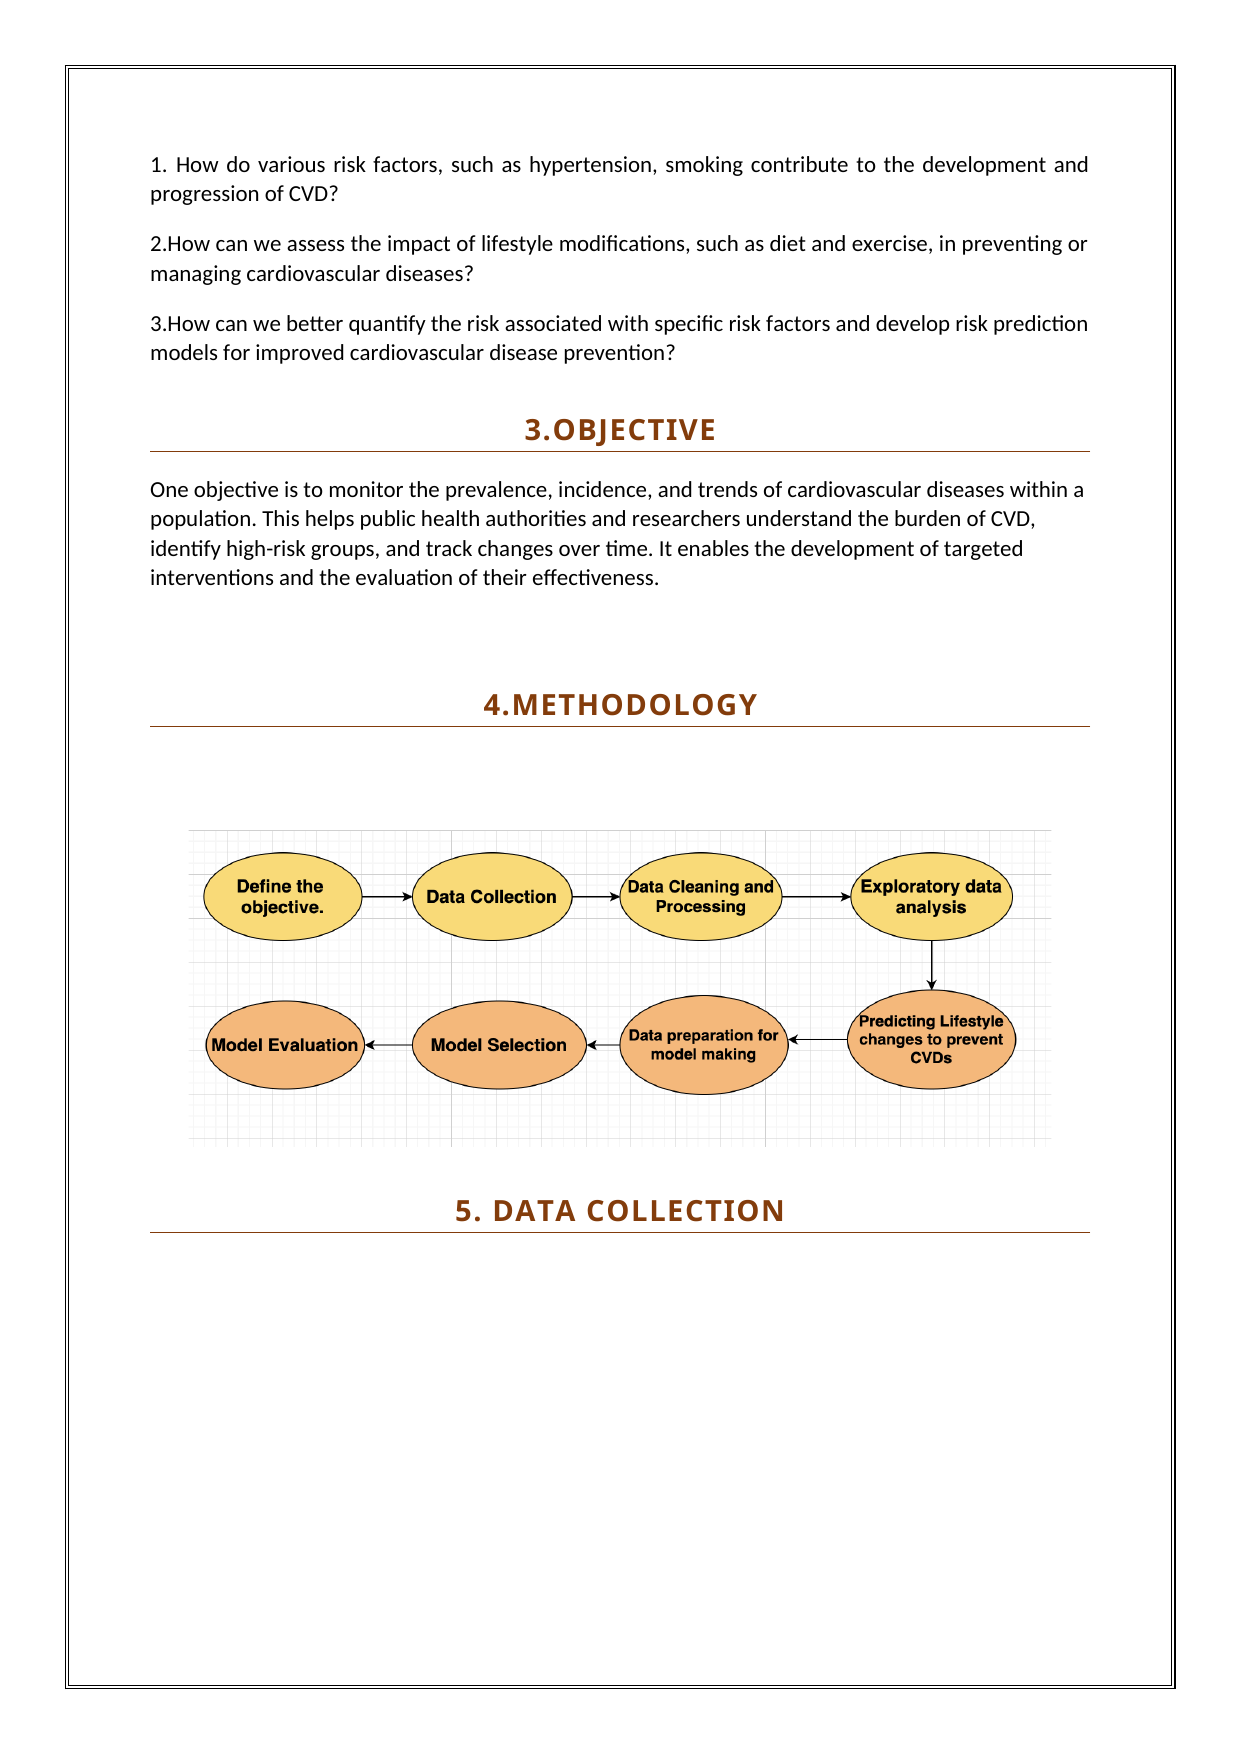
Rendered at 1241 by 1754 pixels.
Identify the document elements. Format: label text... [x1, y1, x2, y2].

text One objective is to monitor the prevalence, incidence, and trends of cardiovascular diseases within a population. This helps public health authorities and researchers understand the burden of CVD, identify high-risk groups, and track changes over time. It enables the development of targeted interventions and the evaluation of their effectiveness. [150, 475, 1090, 591]
subtitle 5. DATA COLLECTION [150, 1190, 1090, 1232]
text 3.How can we better quantify the risk associated with specific risk factors and develop risk prediction models for improved cardiovascular disease prevention? [150, 309, 1090, 367]
text 2.How can we assess the impact of lifestyle modifications, such as diet and exercise, in preventing or managing cardiovascular diseases? [150, 229, 1090, 287]
subtitle 4.METHODOLOGY [150, 684, 1090, 726]
picture [188, 830, 1052, 1147]
subtitle 3.OBJECTIVE [150, 409, 1090, 451]
text 1. How do various risk factors, such as hypertension, smoking contribute to the development and progression of CVD? [150, 150, 1090, 207]
